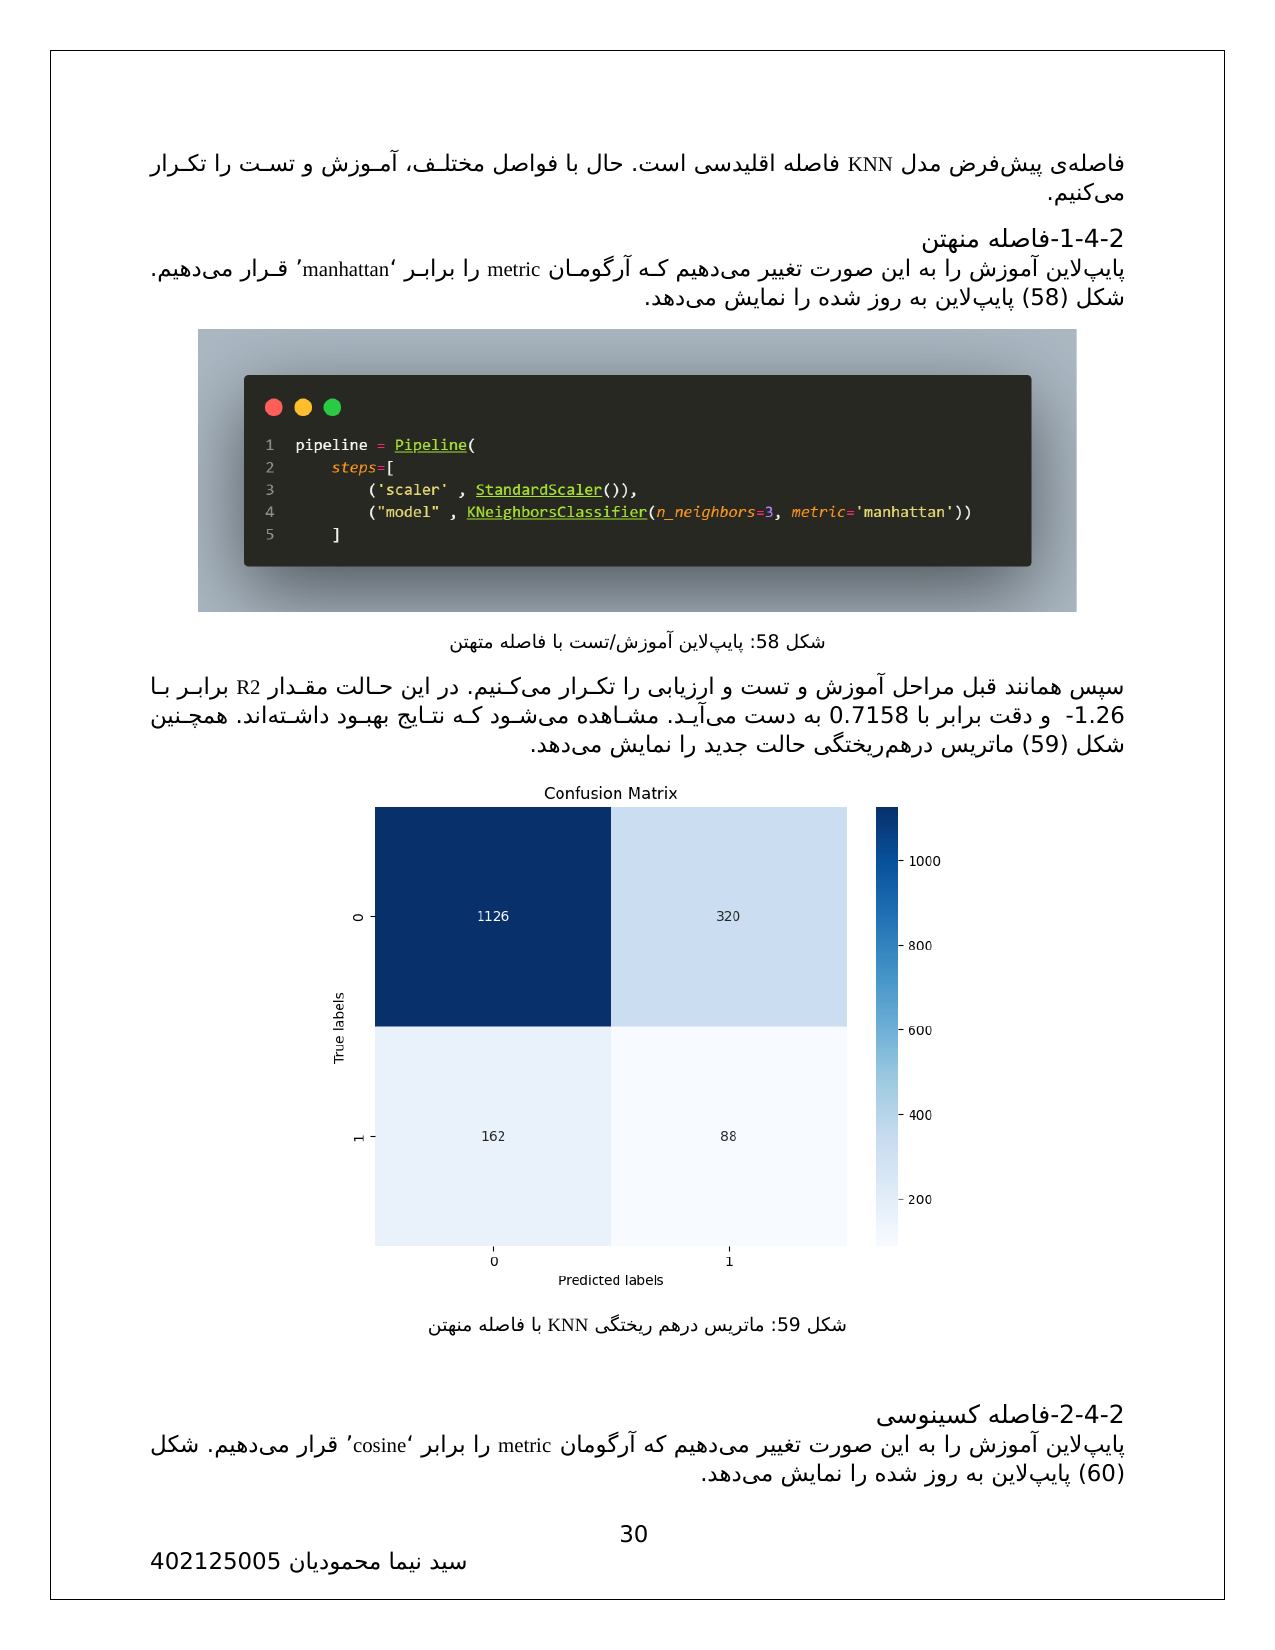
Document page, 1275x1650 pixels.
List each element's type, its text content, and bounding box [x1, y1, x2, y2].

picture [198, 329, 1077, 612]
text پایپ‌لاین آموزش را به این صورت تغییر می‌دهیم که آرگومان metric را برابر ‘manhattan’ قرار می‌دهیم. شکل (58) پایپ‌لاین به روز شده را نمایش می‌دهد. [150, 256, 1125, 311]
picture [324, 776, 950, 1296]
text سپس همانند قبل مراحل آموزش و تست و ارزیابی را تکرار می‌کنیم. در این حالت مقدار R2 برابر با 1.26- و دقت برابر با 0.7158 به دست می‌آید. مشاهده می‌شود که نتایج بهبود داشته‌اند. همچنین شکل (59) ماتریس درهم‌ریختگی حالت جدید را نمایش می‌دهد. [150, 673, 1125, 757]
text پایپ‌لاین آموزش را به این صورت تغییر می‌دهیم که آرگومان metric را برابر ‘cosine’ قرار می‌دهیم. شکل (60) پایپ‌لاین به روز شده را نمایش می‌دهد. [150, 1431, 1125, 1487]
subtitle 1-4-2-فاصله منهتن [150, 224, 1125, 253]
text فاصله‌ی پیش‌فرض مدل KNN فاصله اقلیدسی است. حال با فواصل مختلف، آموزش و تست را تکرار می‌کنیم. [150, 150, 1125, 205]
text شکل 58: پایپ‌لاین آموزش/تست با فاصله متهتن [150, 631, 1125, 652]
subtitle 2-4-2-فاصله کسینوسی [150, 1400, 1125, 1429]
text شکل 59: ماتریس درهم ریختگی KNN با فاصله منهتن [150, 1314, 1125, 1336]
